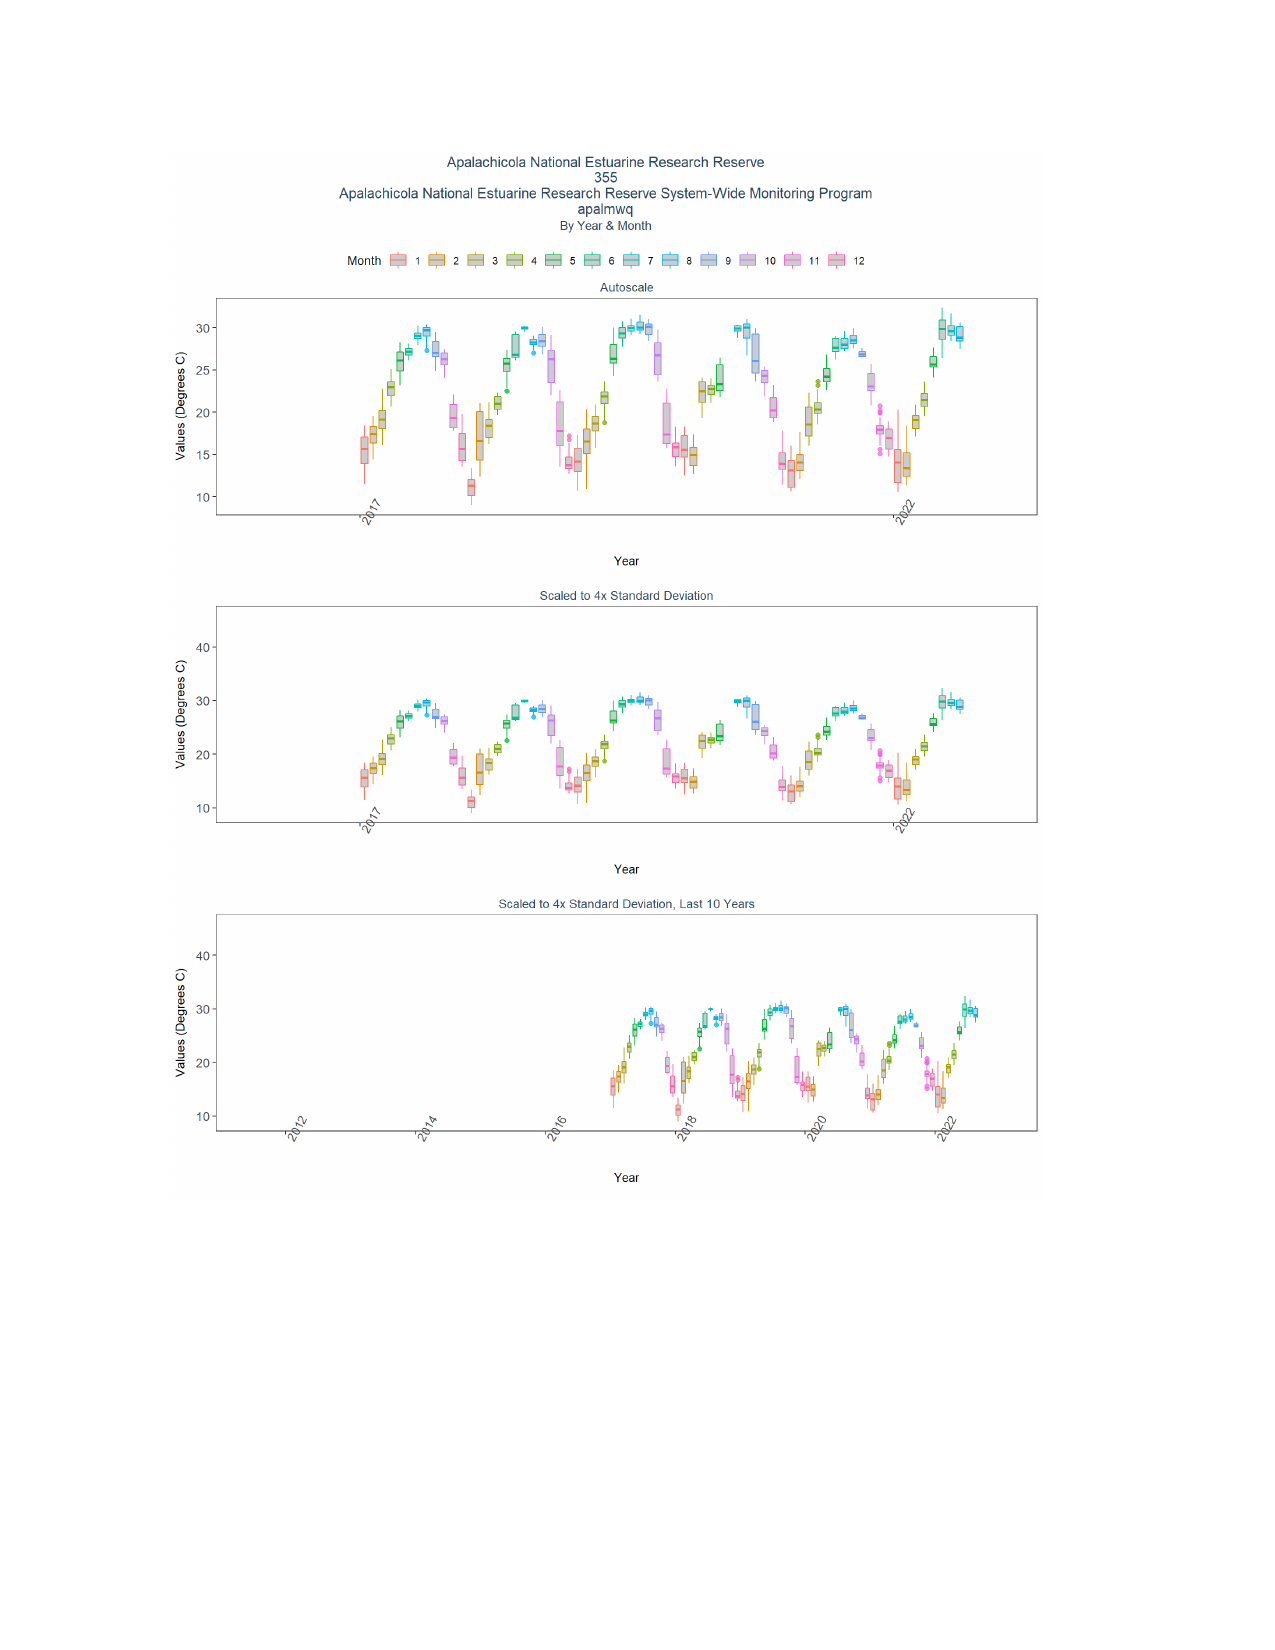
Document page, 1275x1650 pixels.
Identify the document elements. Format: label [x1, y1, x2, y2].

picture [168, 150, 1044, 1200]
